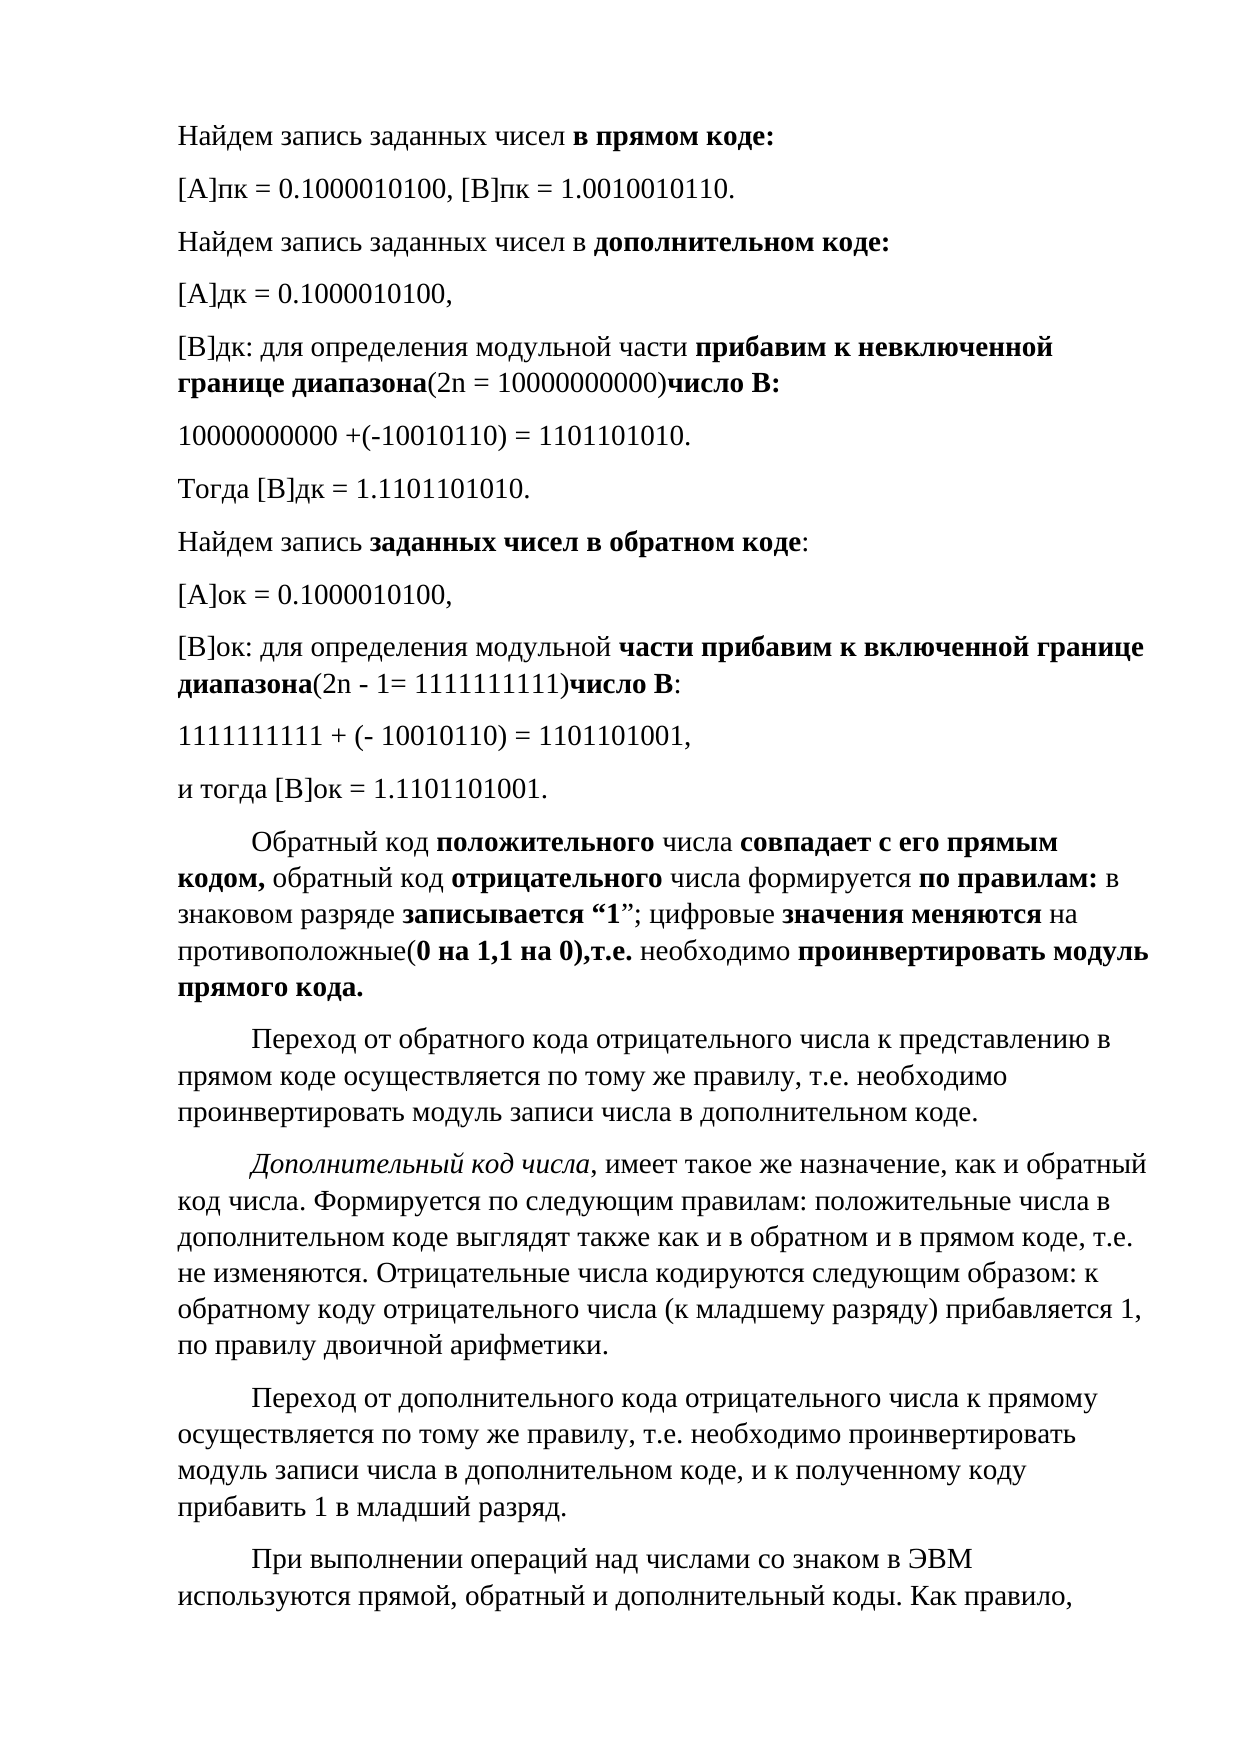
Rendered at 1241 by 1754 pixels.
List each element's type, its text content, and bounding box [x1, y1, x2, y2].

text Дополнительный код числа, имеет такое же назначение, как и обратный код числа. Формируется по следующим правилам: положительные числа в дополнительном коде выглядят также как и в обратном и в прямом коде, т.е. не изменяются. Отрицательные числа кодируются следующим образом: к обратному коду отрицательного числа (к младшему разряду) прибавляется 1, по правилу двоичной арифметики. [177, 1147, 1152, 1361]
text Найдем запись заданных чисел в прямом коде: [177, 118, 1152, 152]
text [A]пк = 0.1000010100, [B]пк = 1.0010010110. [177, 171, 1152, 204]
text 10000000000 +(-10010110) = 1101101010. [177, 418, 1152, 452]
text [B]ок: для определения модульной части прибавим к включенной границе диапазона(2n - 1= 1111111111)число В: [177, 629, 1152, 699]
text Переход от дополнительного кода отрицательного числа к прямому осуществляется по тому же правилу, т.е. необходимо проинвертировать модуль записи числа в дополнительном коде, и к полученному коду прибавить 1 в младший разряд. [177, 1380, 1152, 1522]
text [A]ок = 0.1000010100, [177, 577, 1152, 610]
text 1111111111 + (- 10010110) = 1101101001, [177, 718, 1152, 752]
text Найдем запись заданных чисел в дополнительном коде: [177, 224, 1152, 257]
text [A]дк = 0.1000010100, [177, 277, 1152, 310]
text Тогда [B]дк = 1.1101101010. [177, 471, 1152, 505]
text Найдем запись заданных чисел в обратном коде: [177, 524, 1152, 557]
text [177, 1541, 1152, 1611]
text Переход от обратного кода отрицательного числа к представлению в прямом коде осуществляется по тому же правилу, т.е. необходимо проинвертировать модуль записи числа в дополнительном коде. [177, 1022, 1152, 1127]
text [B]дк: для определения модульной части прибавим к невключенной границе диапазона(2n = 10000000000)число В: [177, 329, 1152, 399]
text и тогда [B]ок = 1.1101101001. [177, 771, 1152, 805]
text Обратный код положительного числа совпадает с его прямым кодом, обратный код отрицательного числа формируется по правилам: в знаковом разряде записывается “1”; цифровые значения меняются на противоположные(0 на 1,1 на 0),т.е. необходимо проинвертировать модуль прямого кода. [177, 824, 1152, 1002]
